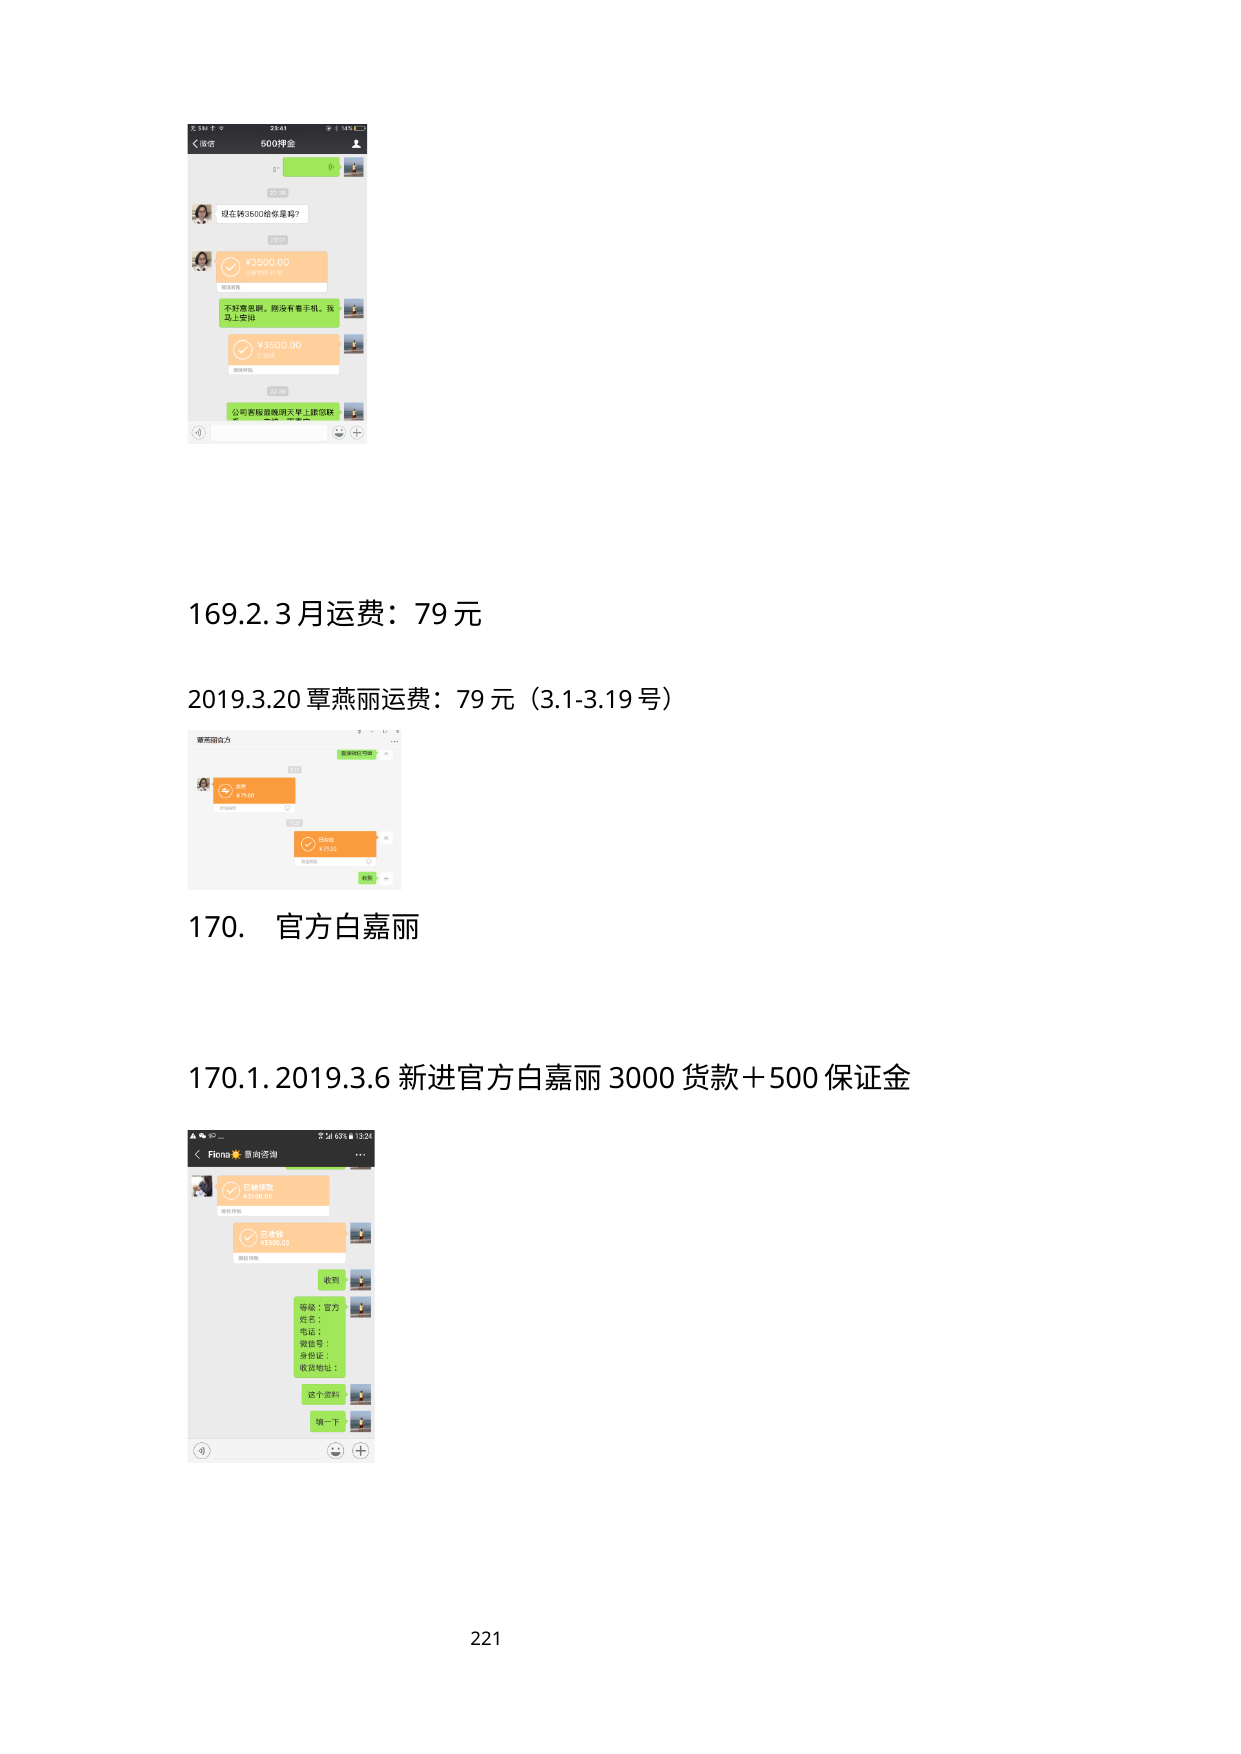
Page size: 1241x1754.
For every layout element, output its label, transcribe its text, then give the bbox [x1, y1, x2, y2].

picture [187, 730, 402, 890]
picture [187, 124, 368, 444]
text 2019.3.20覃燕丽运费：79元（3.1-3.19号） [187, 665, 1053, 730]
subtitle 官方白嘉丽 [187, 893, 1053, 958]
picture [187, 1130, 375, 1463]
subtitle 2019.3.6 新进官方白嘉丽3000货款＋500保证金 [187, 1044, 1053, 1109]
subtitle 3月运费：79元 [187, 579, 1053, 644]
